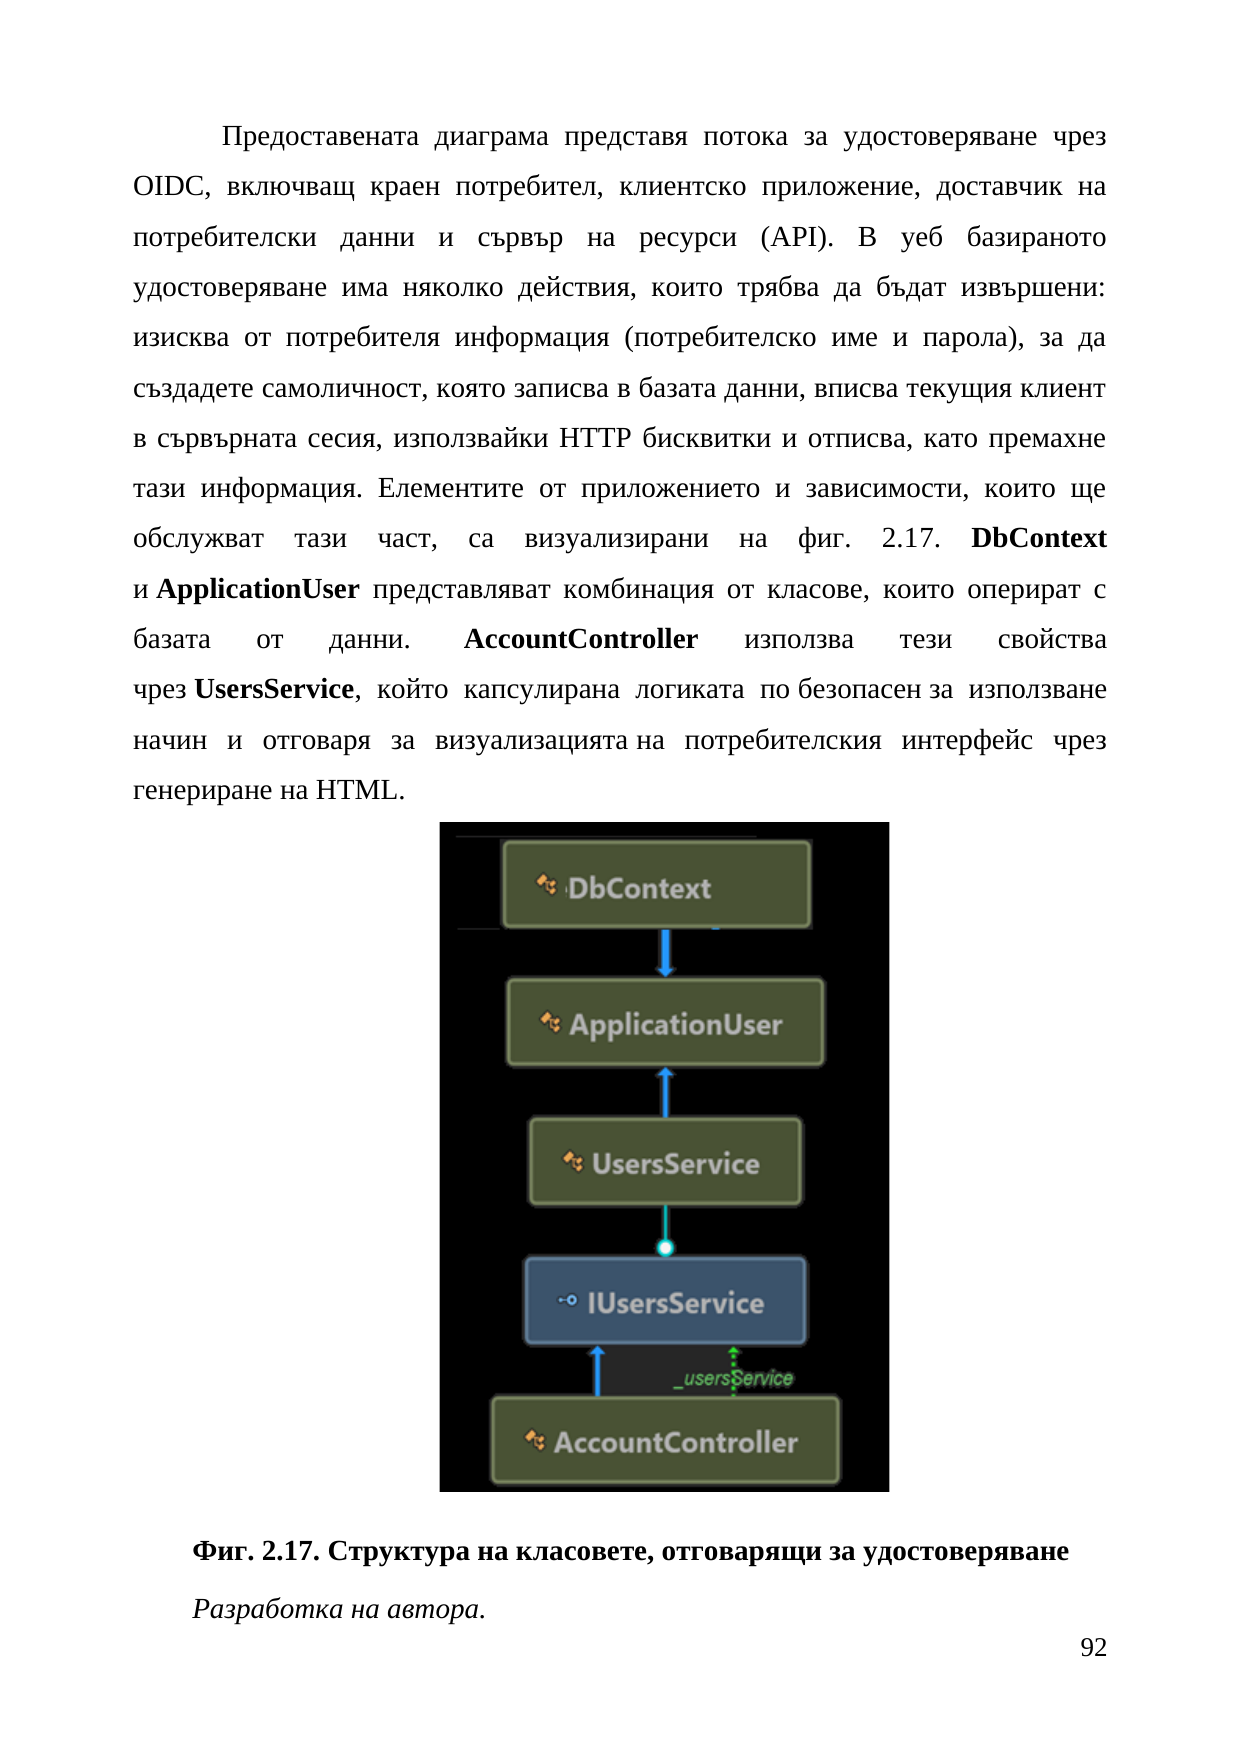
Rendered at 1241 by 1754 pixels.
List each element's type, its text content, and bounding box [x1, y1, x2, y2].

title Разработка на автора. [133, 1592, 1107, 1625]
title Фиг. 2.17. Структура на класовете, отговарящи за удостоверяване [133, 1533, 1107, 1567]
picture [439, 822, 890, 1492]
text Предоставената диаграма представя потока за удостоверяване чрез OIDC, включващ краен потребител, клиентско приложение, доставчик на потребителски данни и сървър на ресурси (API). В уеб базираното удостоверяване има няколко действия, които трябва да бъдат извършени: изисква от потребителя информация (потребителско име и парола), за да създадете самоличност, която записва в базата данни, вписва текущия клиент в сървърната сесия, използвайки HTTP бисквитки и отписва, като премахне тази информация. Елементите от приложението и зависимости, които ще обслужват тази част, са визуализирани на фиг. 2.17. DbContext и ApplicationUser представляват комбинация от класове, които оперират с базата от данни. AccountController използва тези свойствa чрез UsersService, който капсулирана логиката по безопасен за използване начин и отговаря за визуализацията на потребителския интерфейс чрез генериране на HTML. [133, 118, 1107, 806]
